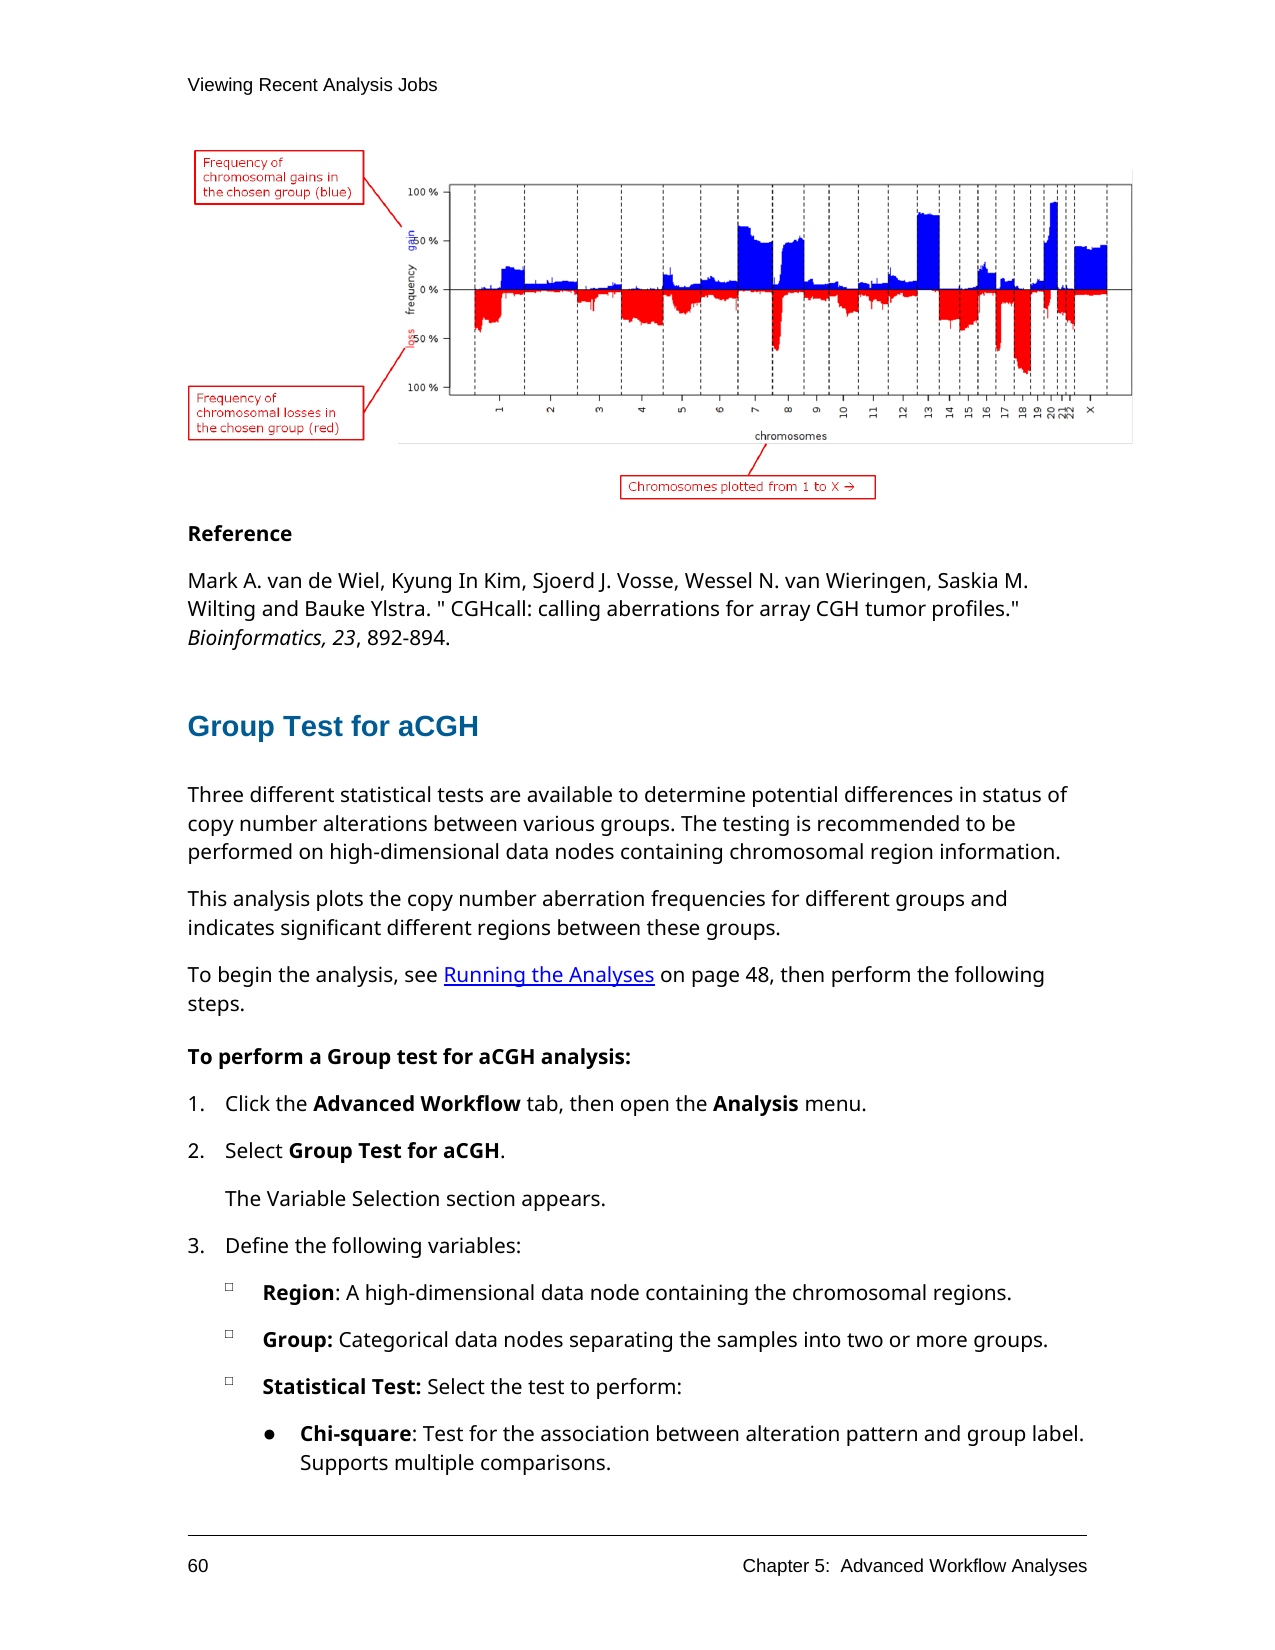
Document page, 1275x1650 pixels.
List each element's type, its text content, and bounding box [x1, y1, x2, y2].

list Define the following variables: [187, 1231, 1087, 1259]
list To perform a Group test for aCGH analysis: [187, 1042, 1087, 1071]
list Statistical Test: Select the test to perform: [225, 1372, 1087, 1401]
text Three different statistical tests are available to determine potential differences in status of copy number alterations between various groups. The testing is recommended to be performed on high-dimensional data nodes containing chromosomal region information. [187, 781, 1087, 866]
list Group: Categorical data nodes separating the samples into two or more groups. [225, 1325, 1087, 1354]
list Click the Advanced Workflow tab, then open the Analysis menu. [187, 1089, 1087, 1118]
text This analysis plots the copy number aberration frequencies for different groups and indicates significant different regions between these groups. [187, 884, 1087, 941]
text To begin the analysis, see Running the Analyses on page 46, then perform the following steps. [187, 960, 1087, 1017]
list Region: A high-dimensional data node containing the chromosomal regions. [225, 1278, 1087, 1306]
text Reference [187, 519, 1087, 547]
list Chi-square: Test for the association between alteration pattern and group label. Supports multiple comparisons. [262, 1419, 1087, 1476]
list The Variable Selection section appears. [225, 1184, 1087, 1212]
text Mark A. van de Wiel, Kyung In Kim, Sjoerd J. Vosse, Wessel N. van Wieringen, Saskia M. Wilting and Bauke Ylstra. " CGHcall: calling aberrations for array CGH tumor profiles." Bioinformatics, 23, 892-894. [187, 566, 1087, 651]
picture [187, 150, 1133, 500]
list Select Group Test for aCGH. [187, 1136, 1087, 1165]
subtitle Group Test for aCGH [187, 709, 1087, 743]
